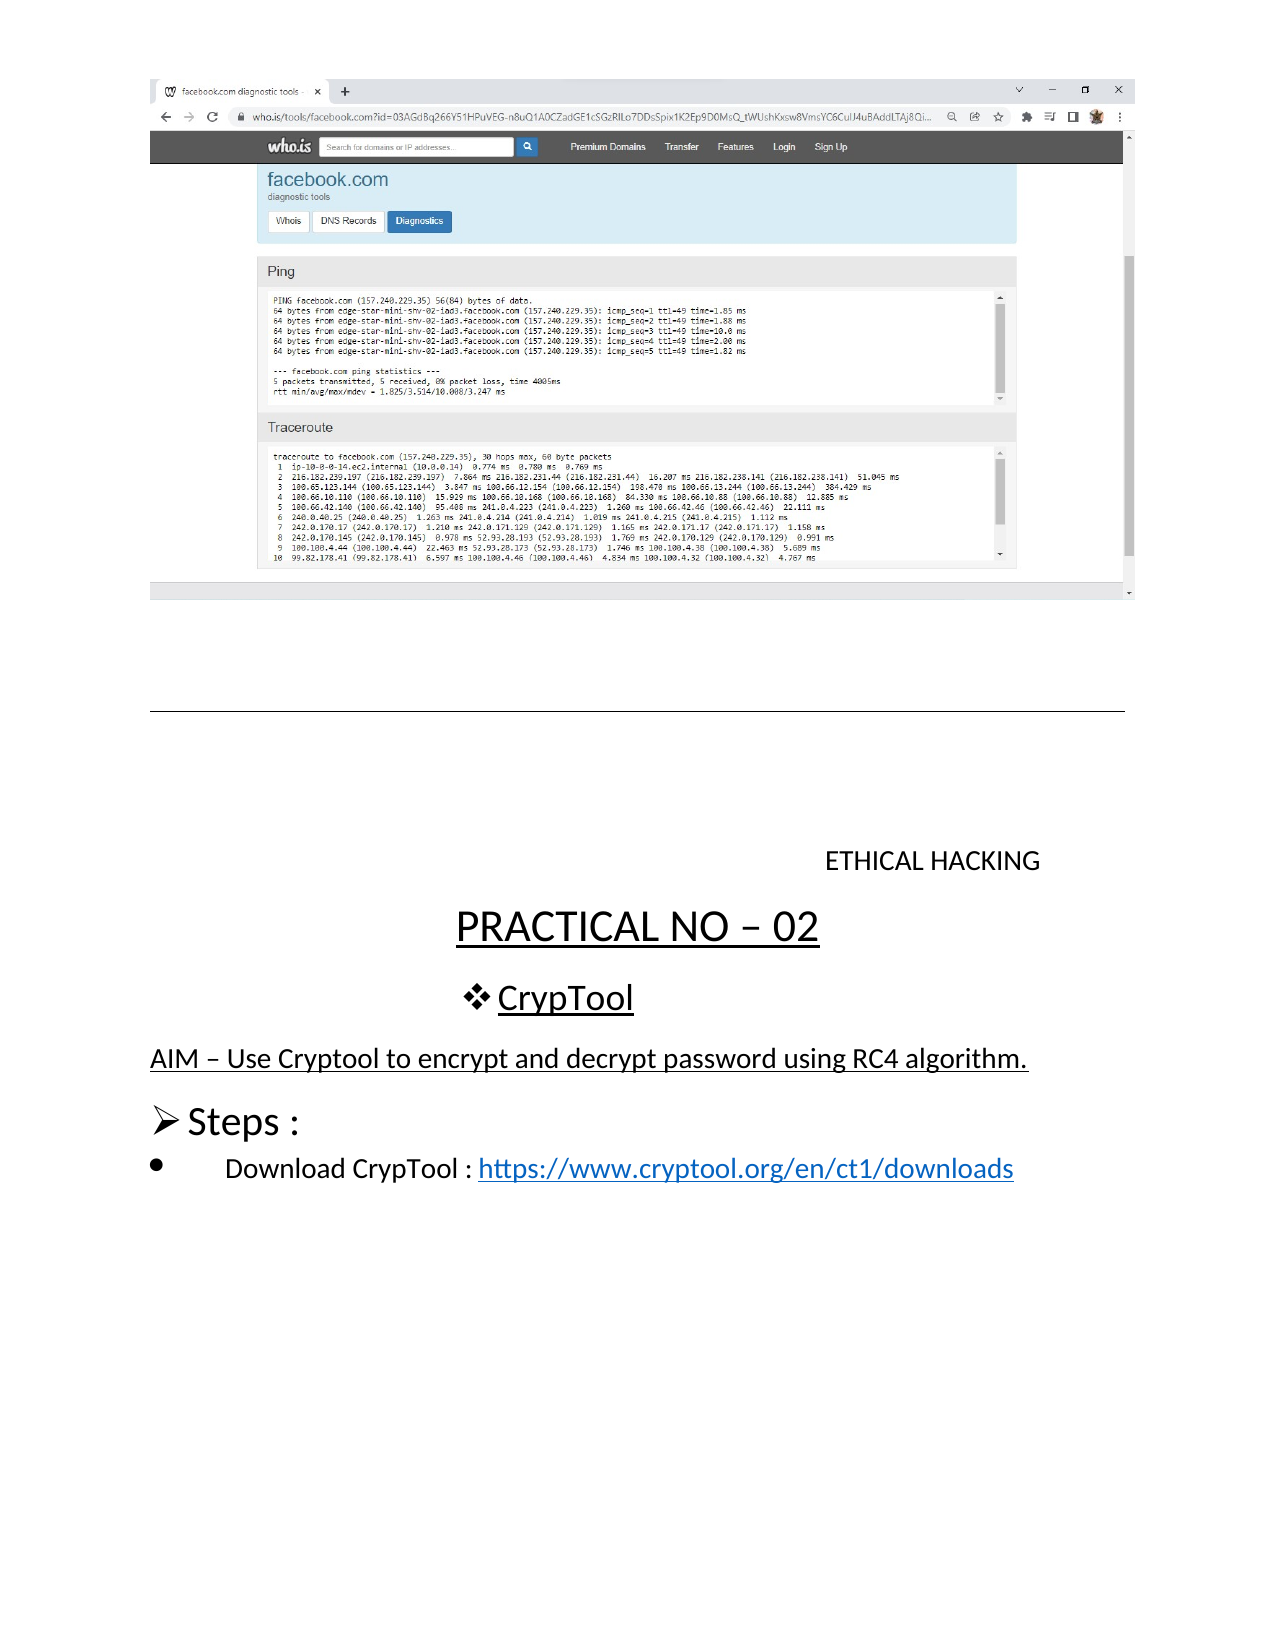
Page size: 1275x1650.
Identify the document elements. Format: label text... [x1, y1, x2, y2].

picture [150, 79, 1135, 600]
text ETHICAL HACKING [750, 842, 1125, 878]
text AIM – Use Cryptool to encrypt and decrypt password using RC4 algorithm. [150, 1040, 1125, 1076]
list Download CrypTool : https://www.cryptool.org/en/ct1/downloads [150, 1150, 1125, 1187]
text PRACTICAL NO – 02 [150, 897, 1125, 953]
list Steps : [150, 1095, 1125, 1146]
list CrypTool [460, 974, 1125, 1020]
